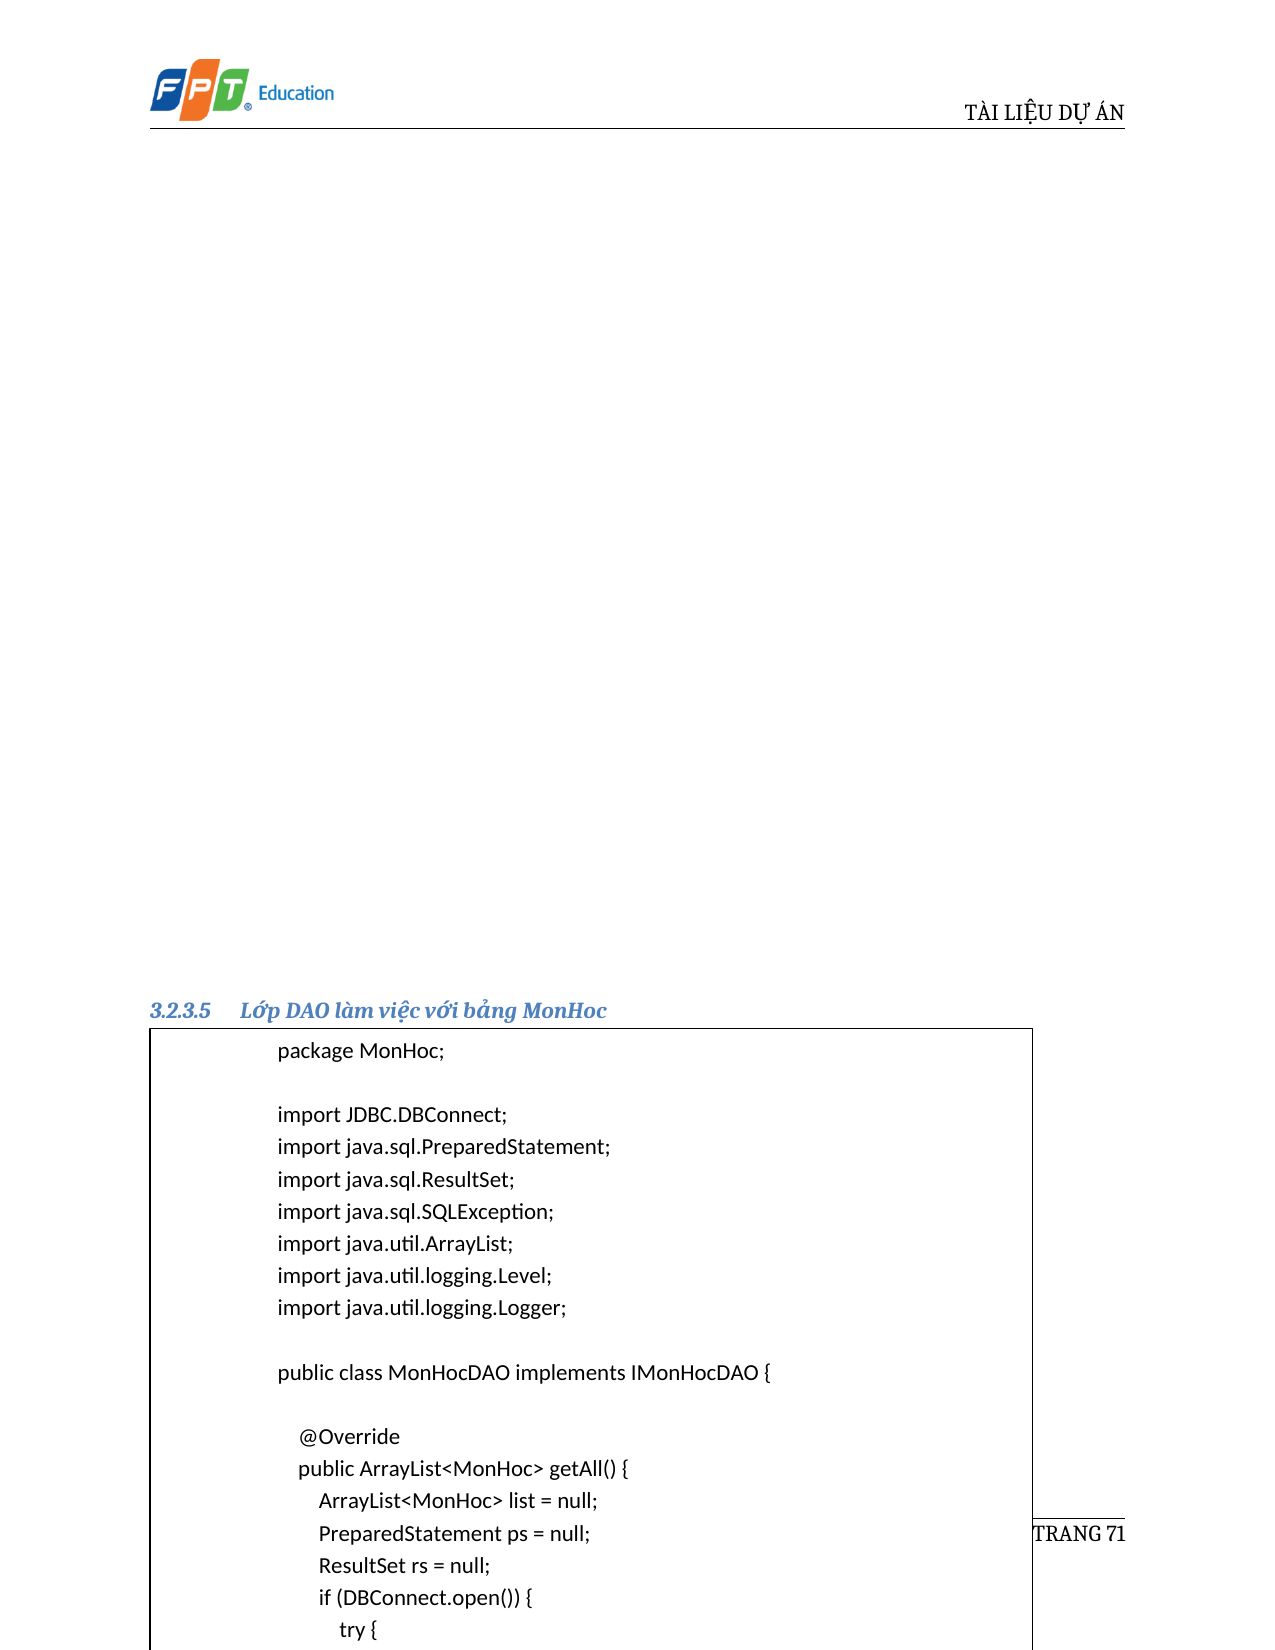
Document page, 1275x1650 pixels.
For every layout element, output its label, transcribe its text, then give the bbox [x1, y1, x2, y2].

subtitle Lớp DAO làm việc với bảng MonHoc [150, 998, 1125, 1025]
picture [150, 59, 336, 121]
